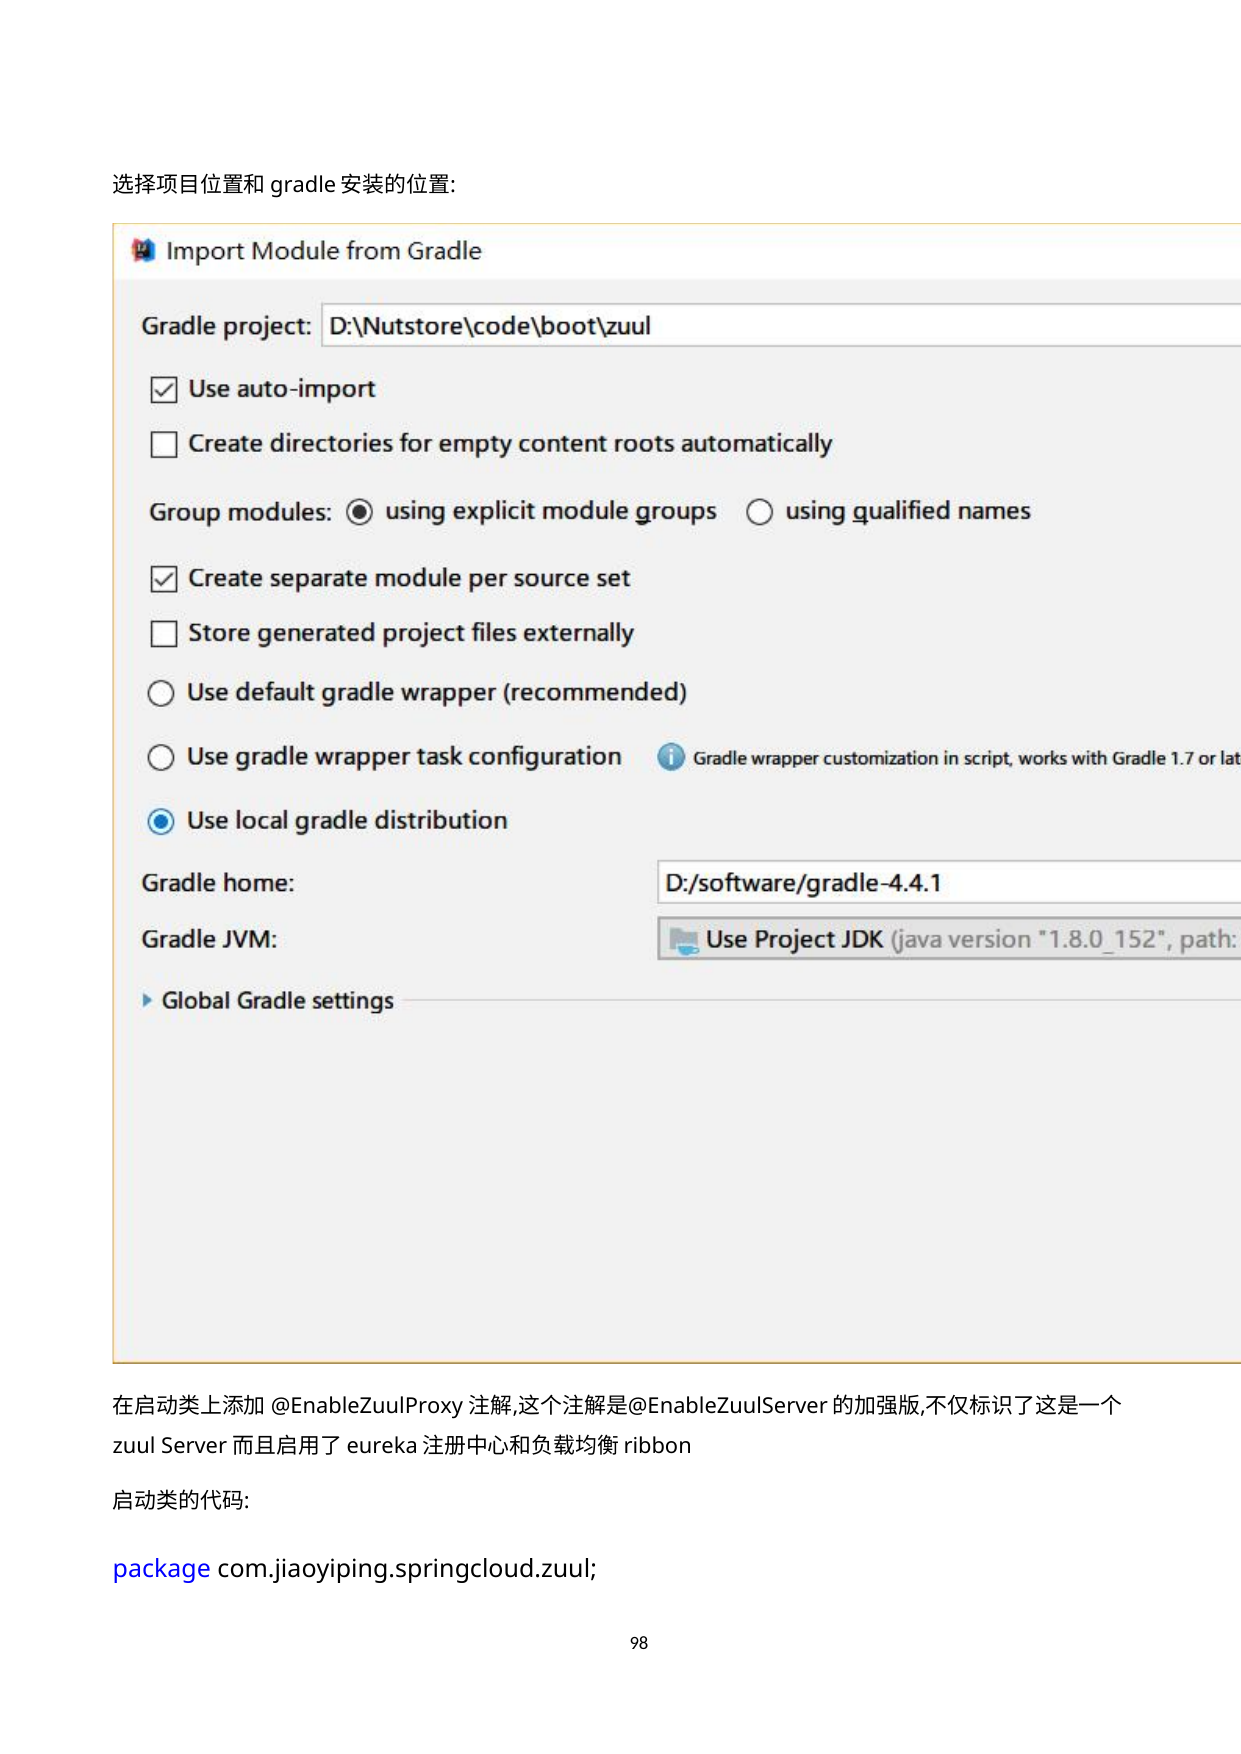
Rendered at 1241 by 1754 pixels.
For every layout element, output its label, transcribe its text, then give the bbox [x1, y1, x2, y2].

text package com.jiaoyiping.springcloud.zuul; [112, 1548, 1128, 1588]
text 启动类的代码: [112, 1479, 1128, 1519]
text 在启动类上添加 @EnableZuulProxy 注解,这个注解是@EnableZuulServer的加强版,不仅标识了这是一个zuul Server 而且启用了eureka注册中心和负载均衡ribbon [112, 1384, 1128, 1464]
picture [112, 223, 1241, 1364]
text 选择项目位置和gradle安装的位置: [112, 163, 1128, 202]
